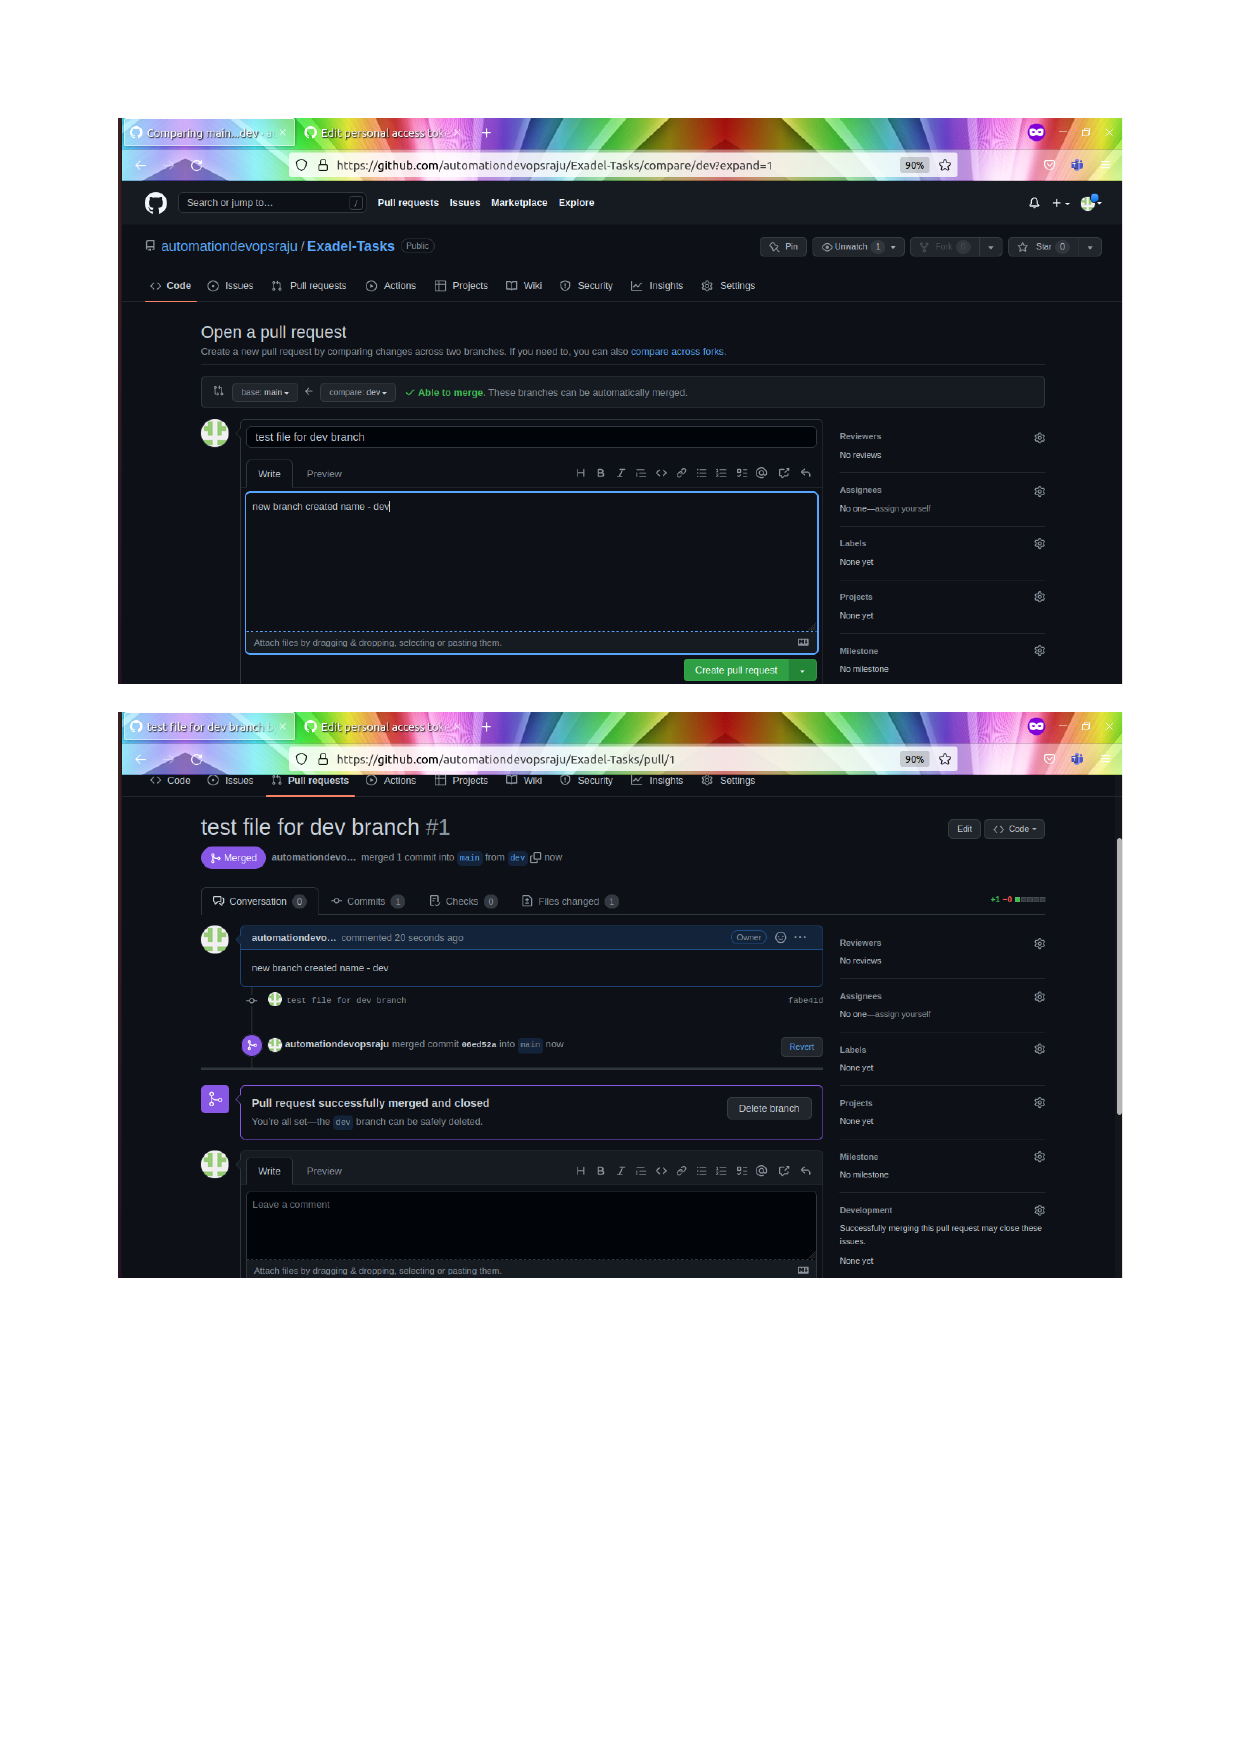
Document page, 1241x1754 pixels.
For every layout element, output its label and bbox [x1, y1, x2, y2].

picture [118, 712, 1123, 1278]
picture [118, 118, 1123, 684]
